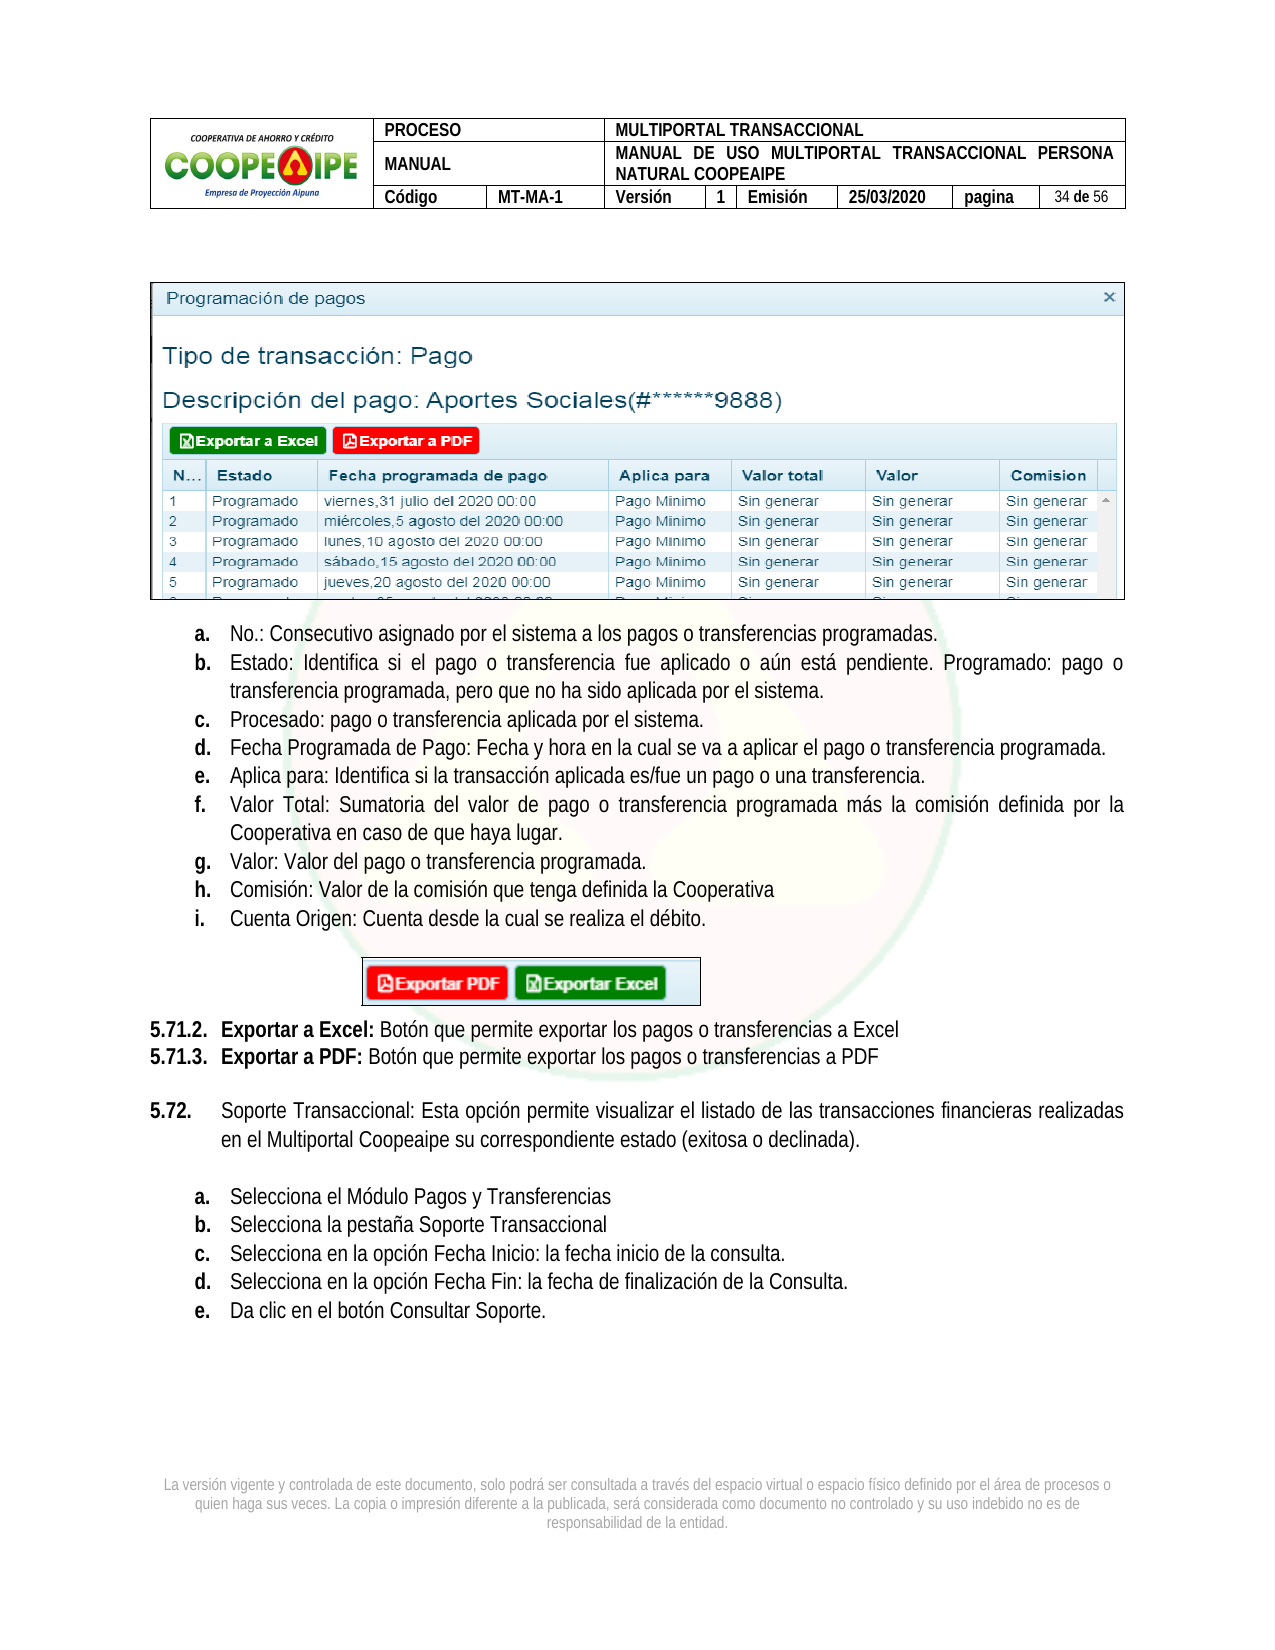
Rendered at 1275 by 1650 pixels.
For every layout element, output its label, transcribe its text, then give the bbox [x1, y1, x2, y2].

list Selecciona la pestaña Soporte Transaccional [194, 1211, 1125, 1238]
list Procesado: pago o transferencia aplicada por el sistema. [194, 706, 1125, 732]
picture [151, 283, 1124, 599]
list Valor Total: Sumatoria del valor de pago o transferencia programada más la comisión definida por la Cooperativa en caso de que haya lugar. [194, 791, 1125, 846]
list Exportar a Excel: Botón que permite exportar los pagos o transferencias a Excel [150, 1016, 1125, 1043]
list No.: Consecutivo asignado por el sistema a los pagos o transferencias programadas. [194, 600, 1125, 647]
list Exportar a PDF: Botón que permite exportar los pagos o transferencias a PDF [150, 1043, 1125, 1069]
list Aplica para: Identifica si la transacción aplicada es/fue un pago o una transferencia. [194, 762, 1125, 789]
list Fecha Programada de Pago: Fecha y hora en la cual se va a aplicar el pago o transferencia programada. [194, 734, 1125, 760]
list Selecciona el Módulo Pagos y Transferencias [194, 1183, 1125, 1209]
picture [161, 125, 361, 201]
picture [363, 958, 700, 1005]
list Soporte Transaccional: Esta opción permite visualizar el listado de las transacciones financieras realizadas en el Multiportal Coopeaipe su correspondiente estado (exitosa o declinada). [150, 1097, 1125, 1152]
list Da clic en el botón Consultar Soporte. [194, 1297, 1125, 1323]
list Selecciona en la opción Fecha Inicio: la fecha inicio de la consulta. [194, 1240, 1125, 1266]
list Selecciona en la opción Fecha Fin: la fecha de finalización de la Consulta. [194, 1268, 1125, 1294]
list Comisión: Valor de la comisión que tenga definida la Cooperativa [194, 876, 1125, 903]
list Estado: Identifica si el pago o transferencia fue aplicado o aún está pendiente. Programado: pago o transferencia programada, pero que no ha sido aplicada por el sistema. [194, 649, 1125, 703]
list Cuenta Origen: Cuenta desde la cual se realiza el débito. [194, 905, 1125, 931]
list Valor: Valor del pago o transferencia programada. [194, 848, 1125, 874]
